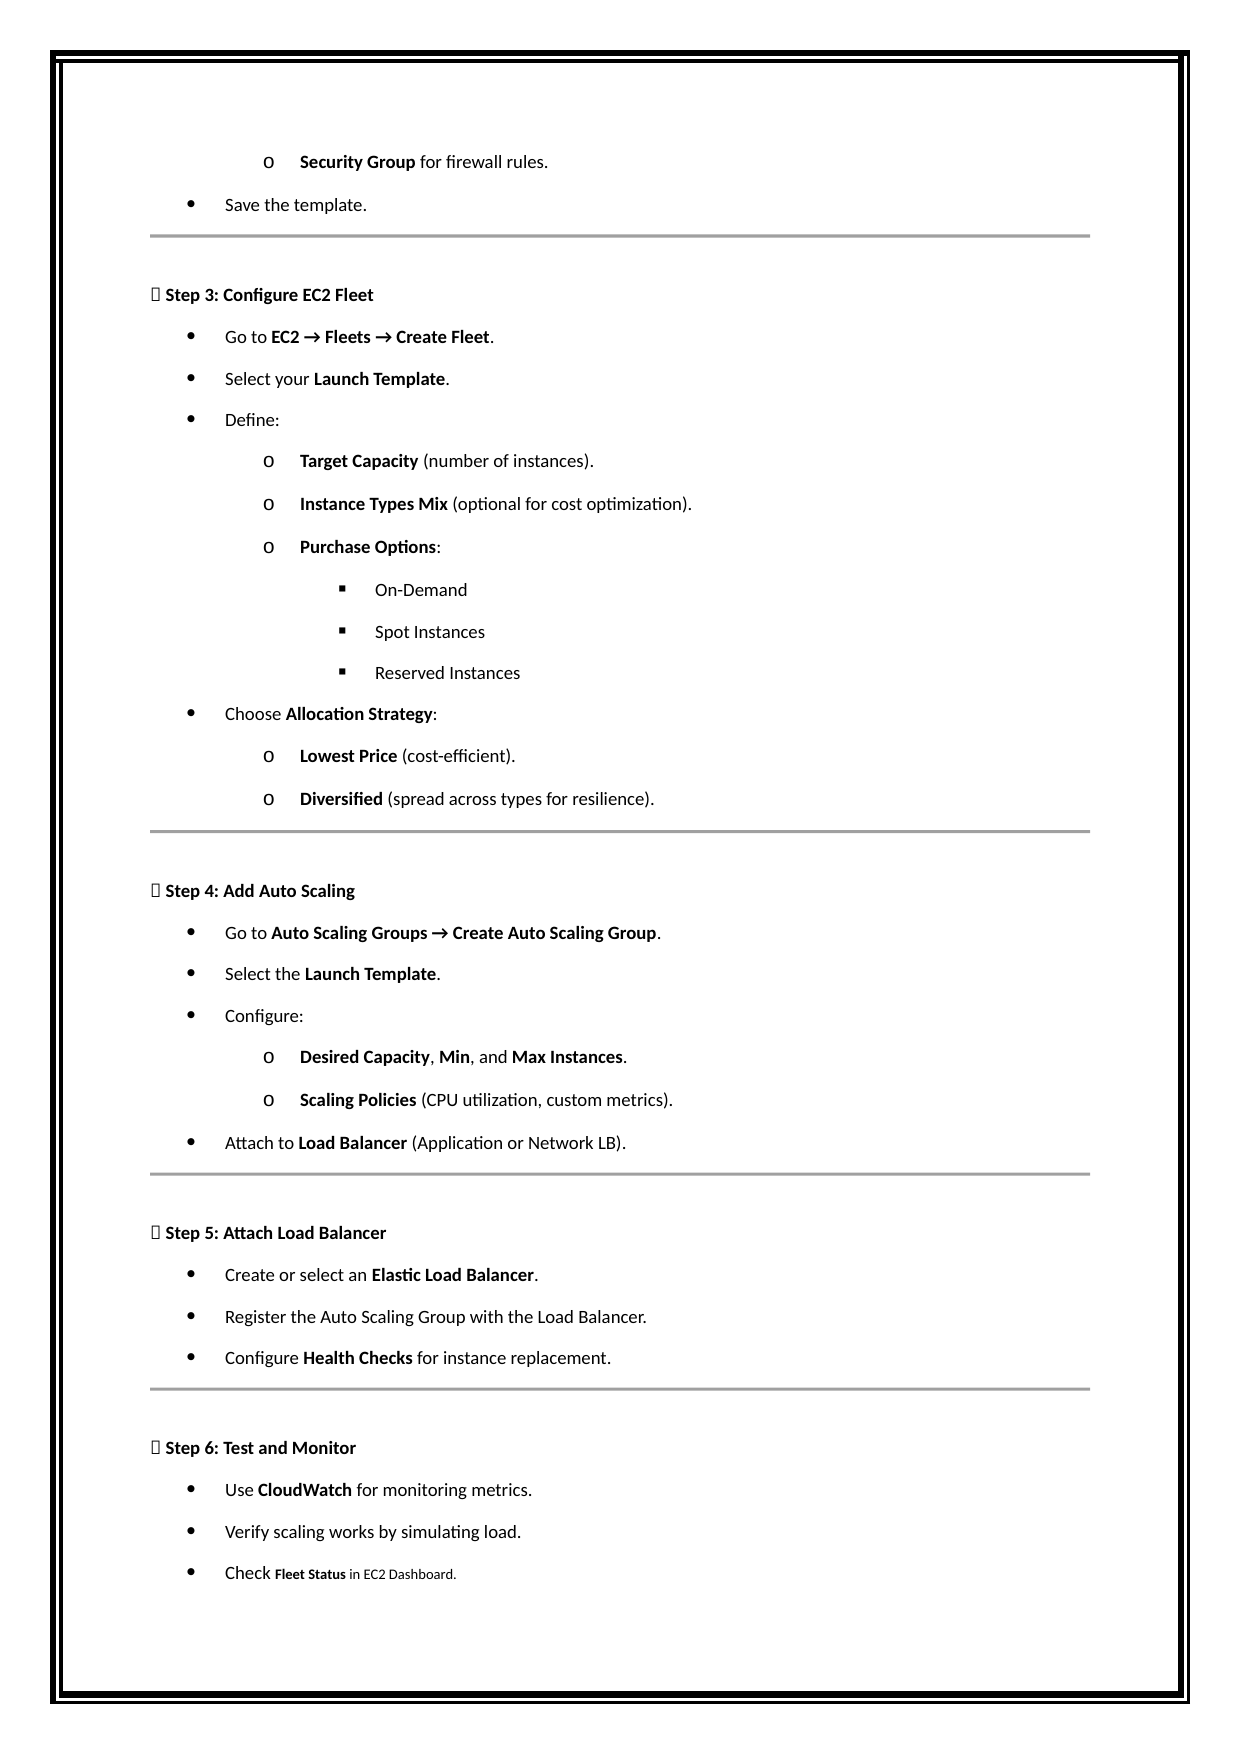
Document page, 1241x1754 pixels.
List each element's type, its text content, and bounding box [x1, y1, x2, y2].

list Configure: [187, 1004, 1090, 1027]
list Instance Types Mix (optional for cost optimization). [262, 492, 1090, 517]
list Diversified (spread across types for resilience). [262, 787, 1090, 811]
list On-Demand [337, 578, 1090, 601]
list Select the Launch Template. [187, 962, 1090, 985]
list Go to Auto Scaling Groups → Create Auto Scaling Group. [187, 921, 1090, 944]
text ✅ Step 3: Configure EC2 Fleet [150, 281, 1090, 307]
list Desired Capacity, Min, and Max Instances. [262, 1045, 1090, 1069]
list Reserved Instances [337, 661, 1090, 684]
list Create or select an Elastic Load Balancer. [187, 1263, 1090, 1286]
list Lowest Price (cost-efficient). [262, 744, 1090, 768]
list Define: [187, 408, 1090, 431]
list Select your Launch Template. [187, 367, 1090, 390]
list Verify scaling works by simulating load. [187, 1520, 1090, 1543]
list Scaling Policies (CPU utilization, custom metrics). [262, 1088, 1090, 1113]
list Go to EC2 → Fleets → Create Fleet. [187, 325, 1090, 348]
text ✅ Step 5: Attach Load Balancer [150, 1219, 1090, 1245]
list Use CloudWatch for monitoring metrics. [187, 1479, 1090, 1502]
text ✅ Step 6: Test and Monitor [150, 1434, 1090, 1460]
list Choose Allocation Strategy: [187, 703, 1090, 726]
list Spot Instances [337, 620, 1090, 643]
list Purchase Options: [262, 536, 1090, 560]
list Security Group for firewall rules. [262, 150, 1090, 174]
list Save the template. [187, 193, 1090, 216]
text ✅ Step 4: Add Auto Scaling [150, 877, 1090, 902]
list Attach to Load Balancer (Application or Network LB). [187, 1131, 1090, 1154]
list Configure Health Checks for instance replacement. [187, 1346, 1090, 1369]
list Target Capacity (number of instances). [262, 449, 1090, 474]
list Register the Auto Scaling Group with the Load Balancer. [187, 1305, 1090, 1328]
list Check Fleet Status in EC2 Dashboard. [187, 1561, 1090, 1584]
